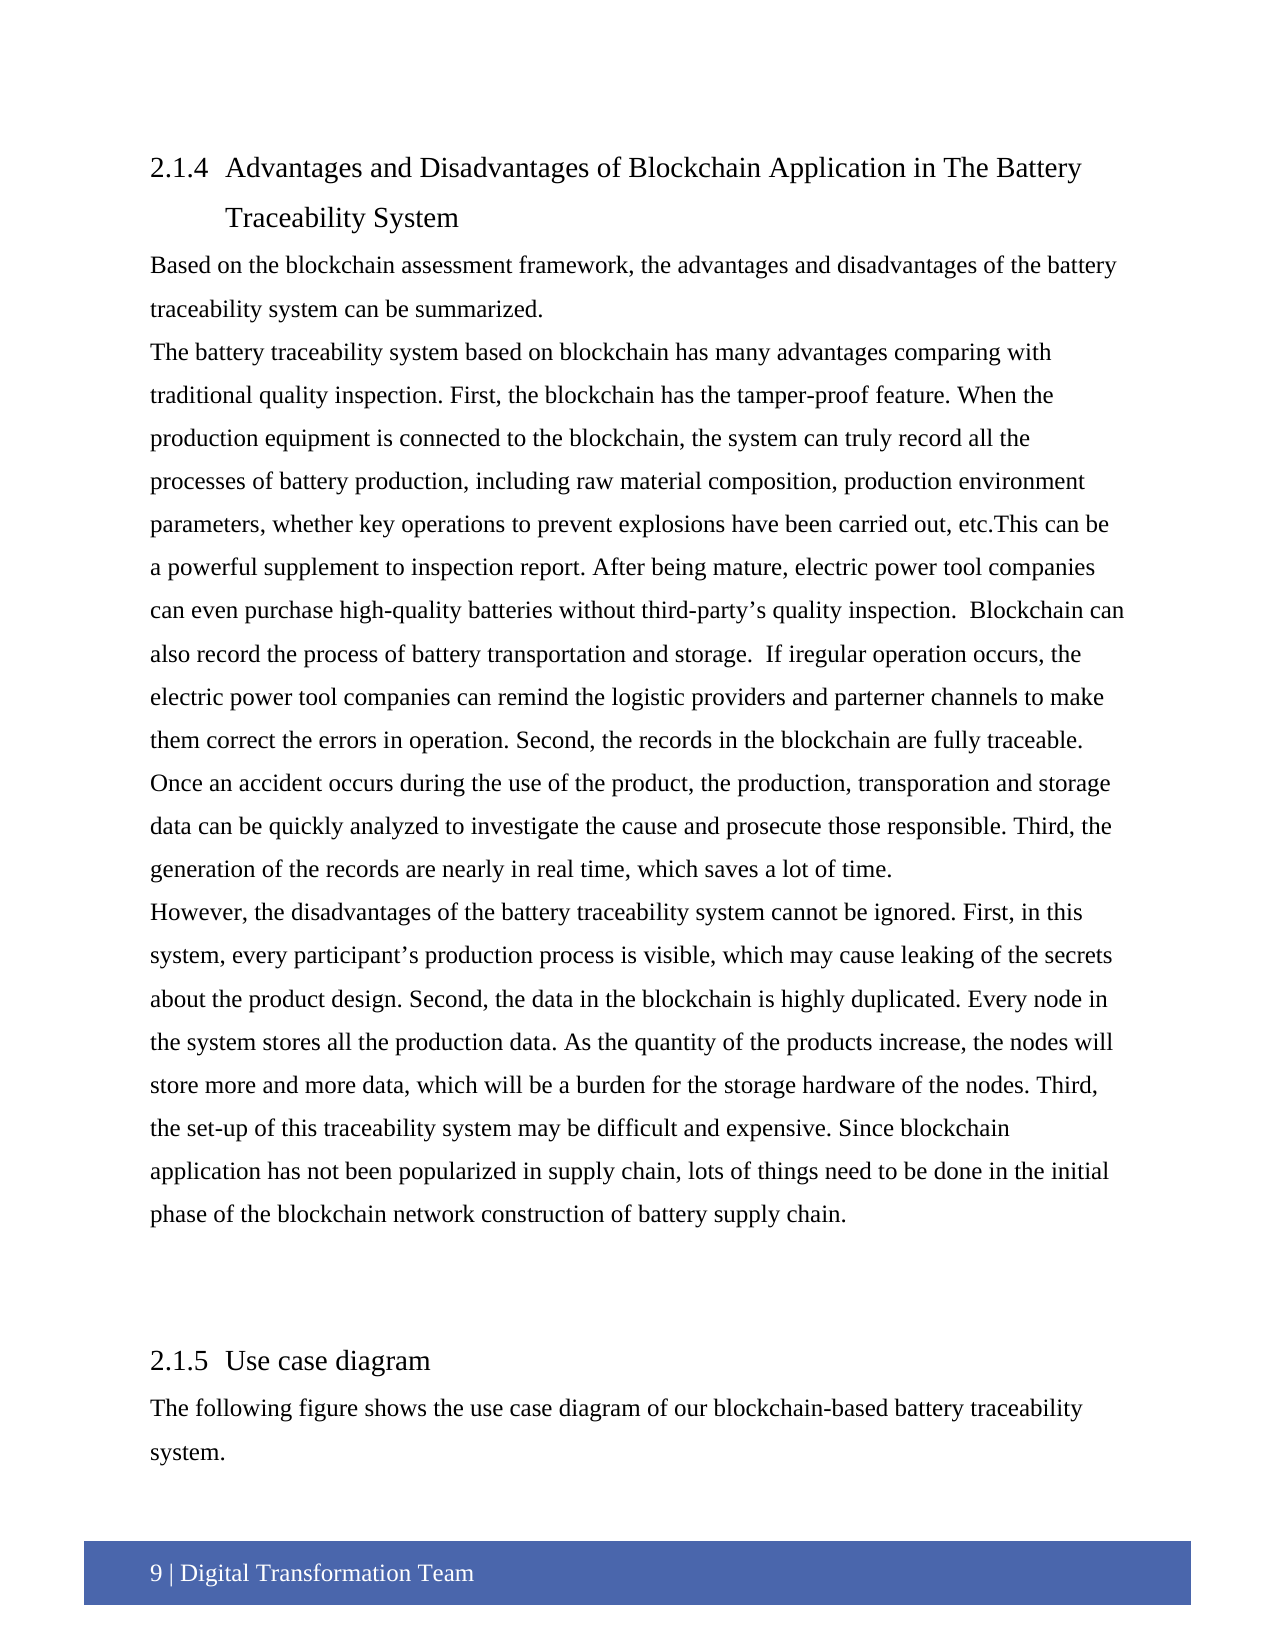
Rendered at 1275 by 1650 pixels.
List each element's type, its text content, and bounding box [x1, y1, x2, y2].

list Use case diagram [150, 1343, 1125, 1377]
text Based on the blockchain assessment framework, the advantages and disadvantages of the battery traceability system can be summarized. [150, 251, 1125, 322]
list Advantages and Disadvantages of Blockchain Application in The Battery Traceability System [150, 150, 1125, 234]
text The following figure shows the use case diagram of our blockchain-based battery traceability system. [150, 1393, 1125, 1465]
text The battery traceability system based on blockchain has many advantages comparing with traditional quality inspection. First, the blockchain has the tamper-proof feature. When the production equipment is connected to the blockchain, the system can truly record all the processes of battery production, including raw material composition, production environment parameters, whether key operations to prevent explosions have been carried out, etc.This can be a powerful supplement to inspection report. After being mature, electric power tool companies can even purchase high-quality batteries without third-party’s quality inspection. Blockchain can also record the process of battery transportation and storage. If iregular operation occurs, the electric power tool companies can remind the logistic providers and parterner channels to make them correct the errors in operation. Second, the records in the blockchain are fully traceable. Once an accident occurs during the use of the product, the production, transporation and storage data can be quickly analyzed to investigate the cause and prosecute those responsible. Third, the generation of the records are nearly in real time, which saves a lot of time. [150, 337, 1125, 883]
text However, the disadvantages of the battery traceability system cannot be ignored. First, in this system, every participant’s production process is visible, which may cause leaking of the secrets about the product design. Second, the data in the blockchain is highly duplicated. Every node in the system stores all the production data. As the quantity of the products increase, the nodes will store more and more data, which will be a burden for the storage hardware of the nodes. Third, the set-up of this traceability system may be difficult and expensive. Since blockchain application has not been popularized in supply chain, lots of things need to be done in the initial phase of the blockchain network construction of battery supply chain. [150, 897, 1125, 1228]
